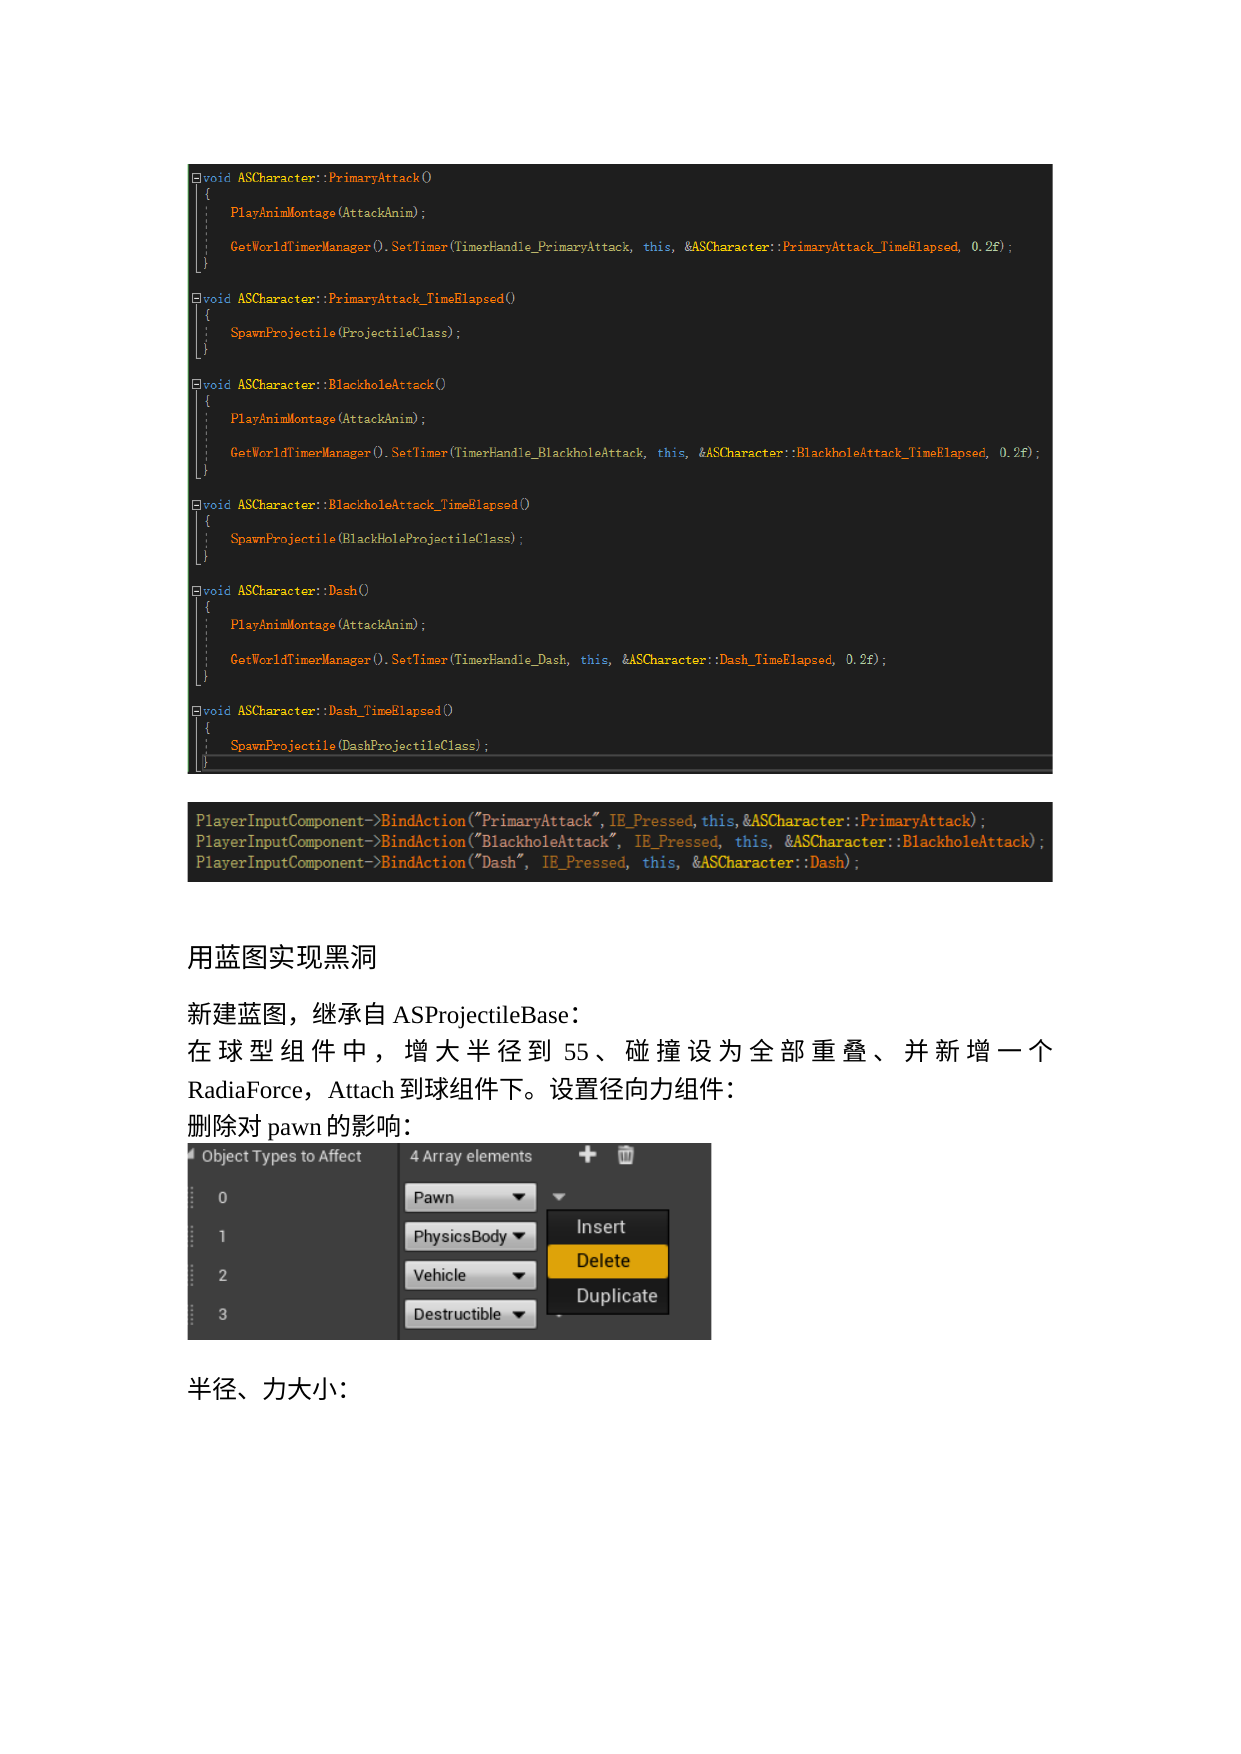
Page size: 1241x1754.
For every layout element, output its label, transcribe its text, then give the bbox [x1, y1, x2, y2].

picture [187, 164, 1053, 774]
text 在球型组件中，增大半径到55、碰撞设为全部重叠、并新增一个RadiaForce，Attach到球组件下。设置径向力组件： [187, 1031, 1053, 1106]
text 新建蓝图，继承自ASProjectileBase： [187, 994, 1053, 1031]
subtitle 用蓝图实现黑洞 [187, 919, 1053, 994]
picture [187, 802, 1053, 882]
text 删除对pawn的影响： [187, 1106, 1053, 1144]
picture [187, 1143, 712, 1340]
text 半径、力大小： [187, 1369, 1053, 1406]
